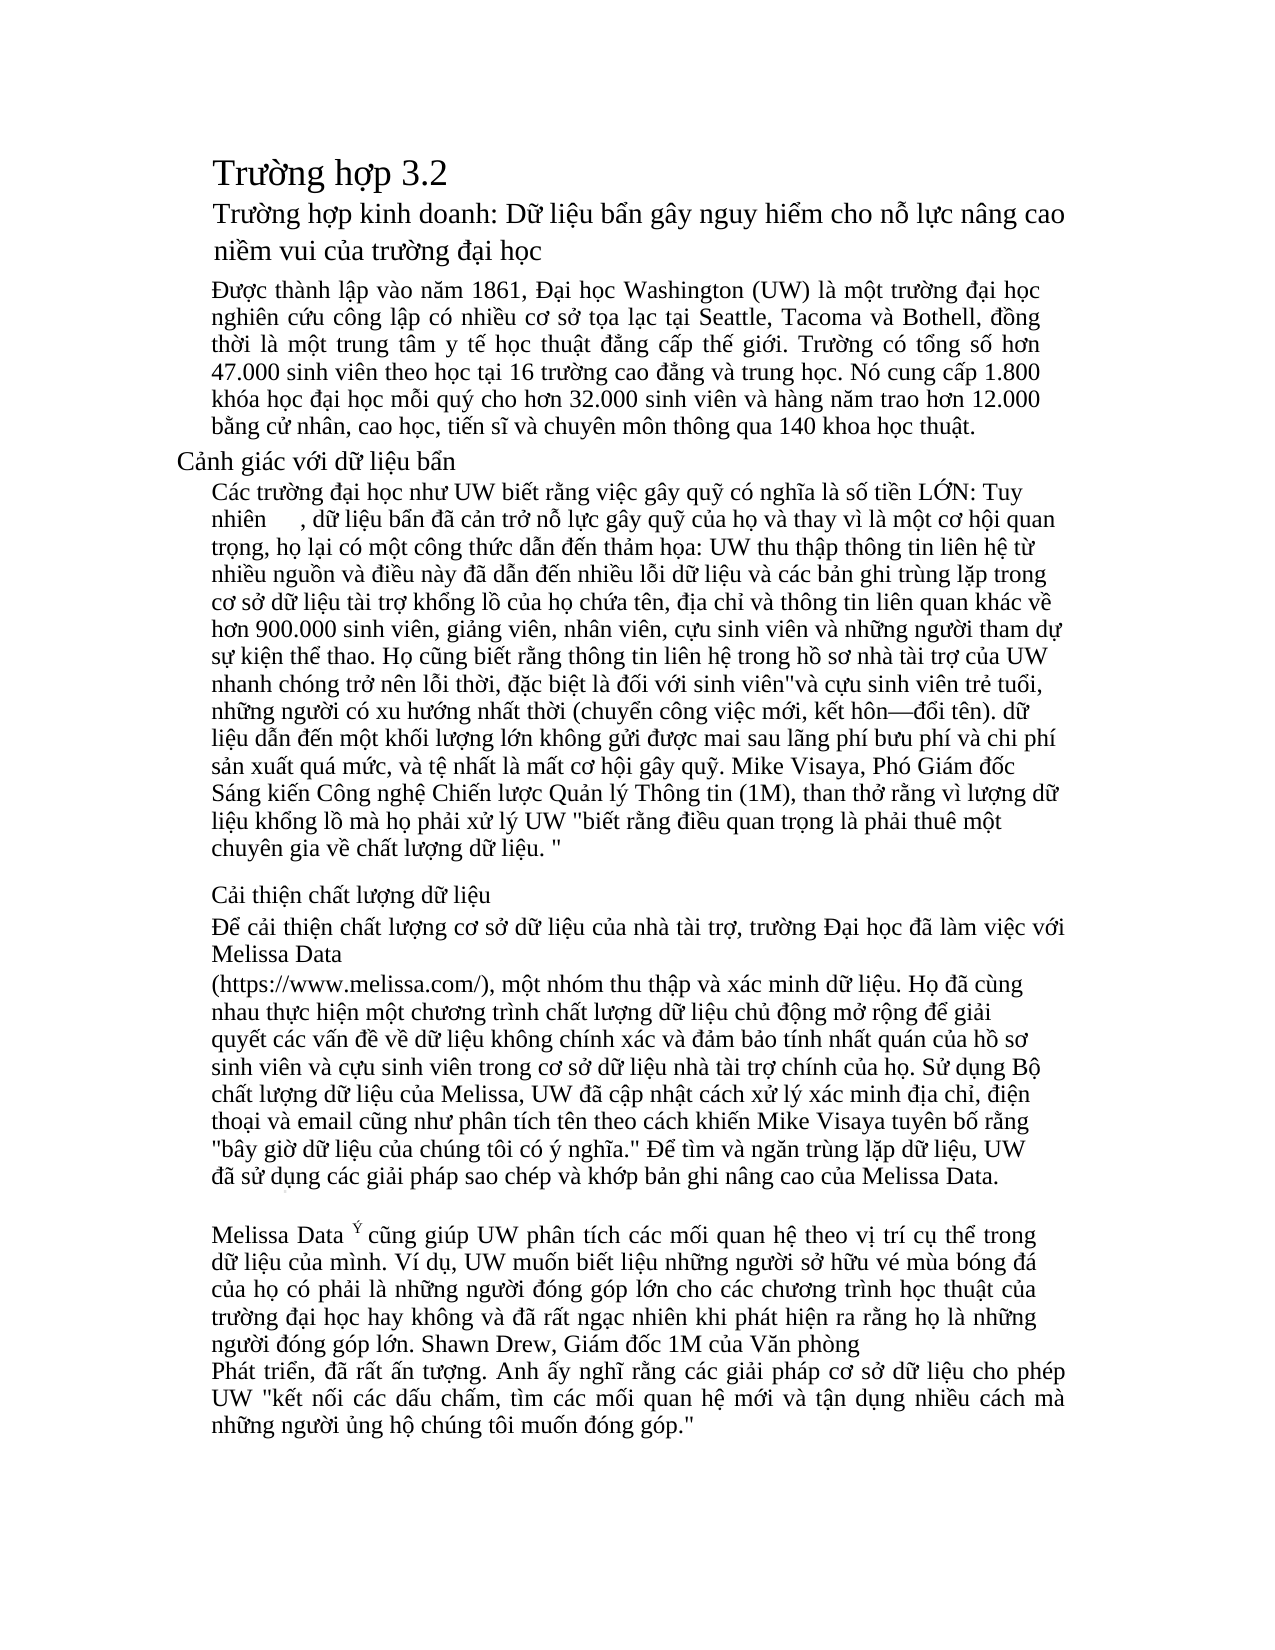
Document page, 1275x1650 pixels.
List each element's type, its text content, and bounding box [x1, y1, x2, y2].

subtitle Cảnh giác với dữ liệu bẩn [150, 445, 1125, 476]
text (https://www.melissa.com/), một nhóm thu thập và xác minh dữ liệu. Họ đã cùng nhau thực hiện một chương trình chất lượng dữ liệu chủ động mở rộng để giải quyết các vấn đề về dữ liệu không chính xác và đảm bảo tính nhất quán của hồ sơ sinh viên và cựu sinh viên trong cơ sở dữ liệu nhà tài trợ chính của họ. Sử dụng Bộ chất lượng dữ liệu của Melissa, UW đã cập nhật cách xử lý xác minh địa chỉ, điện thoại và email cũng như phân tích tên theo cách khiến Mike Visaya tuyên bố rằng "bây giờ dữ liệu của chúng tôi có ý nghĩa." Để tìm và ngăn trùng lặp dữ liệu, UW đã sử dụng các giải pháp sao chép và khớp bản ghi nâng cao của Melissa Data. [211, 971, 1053, 1190]
subtitle Trường hợp kinh doanh: Dữ liệu bẩn gây nguy hiểm cho nỗ lực nâng cao niềm vui của trường đại học [212, 197, 1125, 266]
subtitle Trường hợp 3.2 [212, 150, 1125, 193]
text Melissa Data Ý cũng giúp UW phân tích các mối quan hệ theo vị trí cụ thể trong dữ liệu của mình. Ví dụ, UW muốn biết liệu những người sở hữu vé mùa bóng đá của họ có phải là những người đóng góp lớn cho các chương trình học thuật của trường đại học hay không và đã rất ngạc nhiên khi phát hiện ra rằng họ là những người đóng góp lớn. Shawn Drew, Giám đốc 1M của Văn phòng [211, 1222, 1038, 1357]
subtitle Cải thiện chất lượng dữ liệu [211, 880, 1125, 908]
text Phát triển, đã rất ấn tượng. Anh ấy nghĩ rằng các giải pháp cơ sở dữ liệu cho phép UW "kết nối các dấu chấm, tìm các mối quan hệ mới và tận dụng nhiều cách mà những người ủng hộ chúng tôi muốn đóng góp." [211, 1358, 1067, 1439]
text Các trường đại học như UW biết rằng việc gây quỹ có nghĩa là số tiền LỚN: Tuy nhiên , dữ liệu bẩn đã cản trở nỗ lực gây quỹ của họ và thay vì là một cơ hội quan trọng, họ lại có một công thức dẫn đến thảm họa: UW thu thập thông tin liên hệ từ nhiều nguồn và điều này đã dẫn đến nhiều lỗi dữ liệu và các bản ghi trùng lặp trong cơ sở dữ liệu tài trợ khổng lồ của họ chứa tên, địa chỉ và thông tin liên quan khác về hơn 900.000 sinh viên, giảng viên, nhân viên, cựu sinh viên và những người tham dự sự kiện thể thao. Họ cũng biết rằng thông tin liên hệ trong hồ sơ nhà tài trợ của UW nhanh chóng trở nên lỗi thời, đặc biệt là đối với sinh viên"và cựu sinh viên trẻ tuổi, những người có xu hướng nhất thời (chuyển công việc mới, kết hôn—đổi tên). dữ liệu dẫn đến một khối lượng lớn không gửi được mai sau lãng phí bưu phí và chi phí sản xuất quá mức, và tệ nhất là mất cơ hội gây quỹ. Mike Visaya, Phó Giám đốc Sáng kiến Công nghệ Chiến lược Quản lý Thông tin (1M), than thở rằng vì lượng dữ liệu khổng lồ mà họ phải xử lý UW "biết rằng điều quan trọng là phải thuê một chuyên gia về chất lượng dữ liệu. " [211, 478, 1069, 862]
text Được thành lập vào năm 1861, Đại học Washington (UW) là một trường đại học nghiên cứu công lập có nhiều cơ sở tọa lạc tại Seattle, Tacoma và Bothell, đồng thời là một trung tâm y tế học thuật đẳng cấp thế giới. Trường có tổng số hơn 47.000 sinh viên theo học tại 16 trường cao đẳng và trung học. Nó cung cấp 1.800 khóa học đại học mỗi quý cho hơn 32.000 sinh viên và hàng năm trao hơn 12.000 bằng cử nhân, cao học, tiến sĩ và chuyên môn thông qua 140 khoa học thuật. [211, 277, 1041, 439]
text Để cải thiện chất lượng cơ sở dữ liệu của nhà tài trợ, trường Đại học đã làm việc với Melissa Data [211, 914, 1067, 968]
